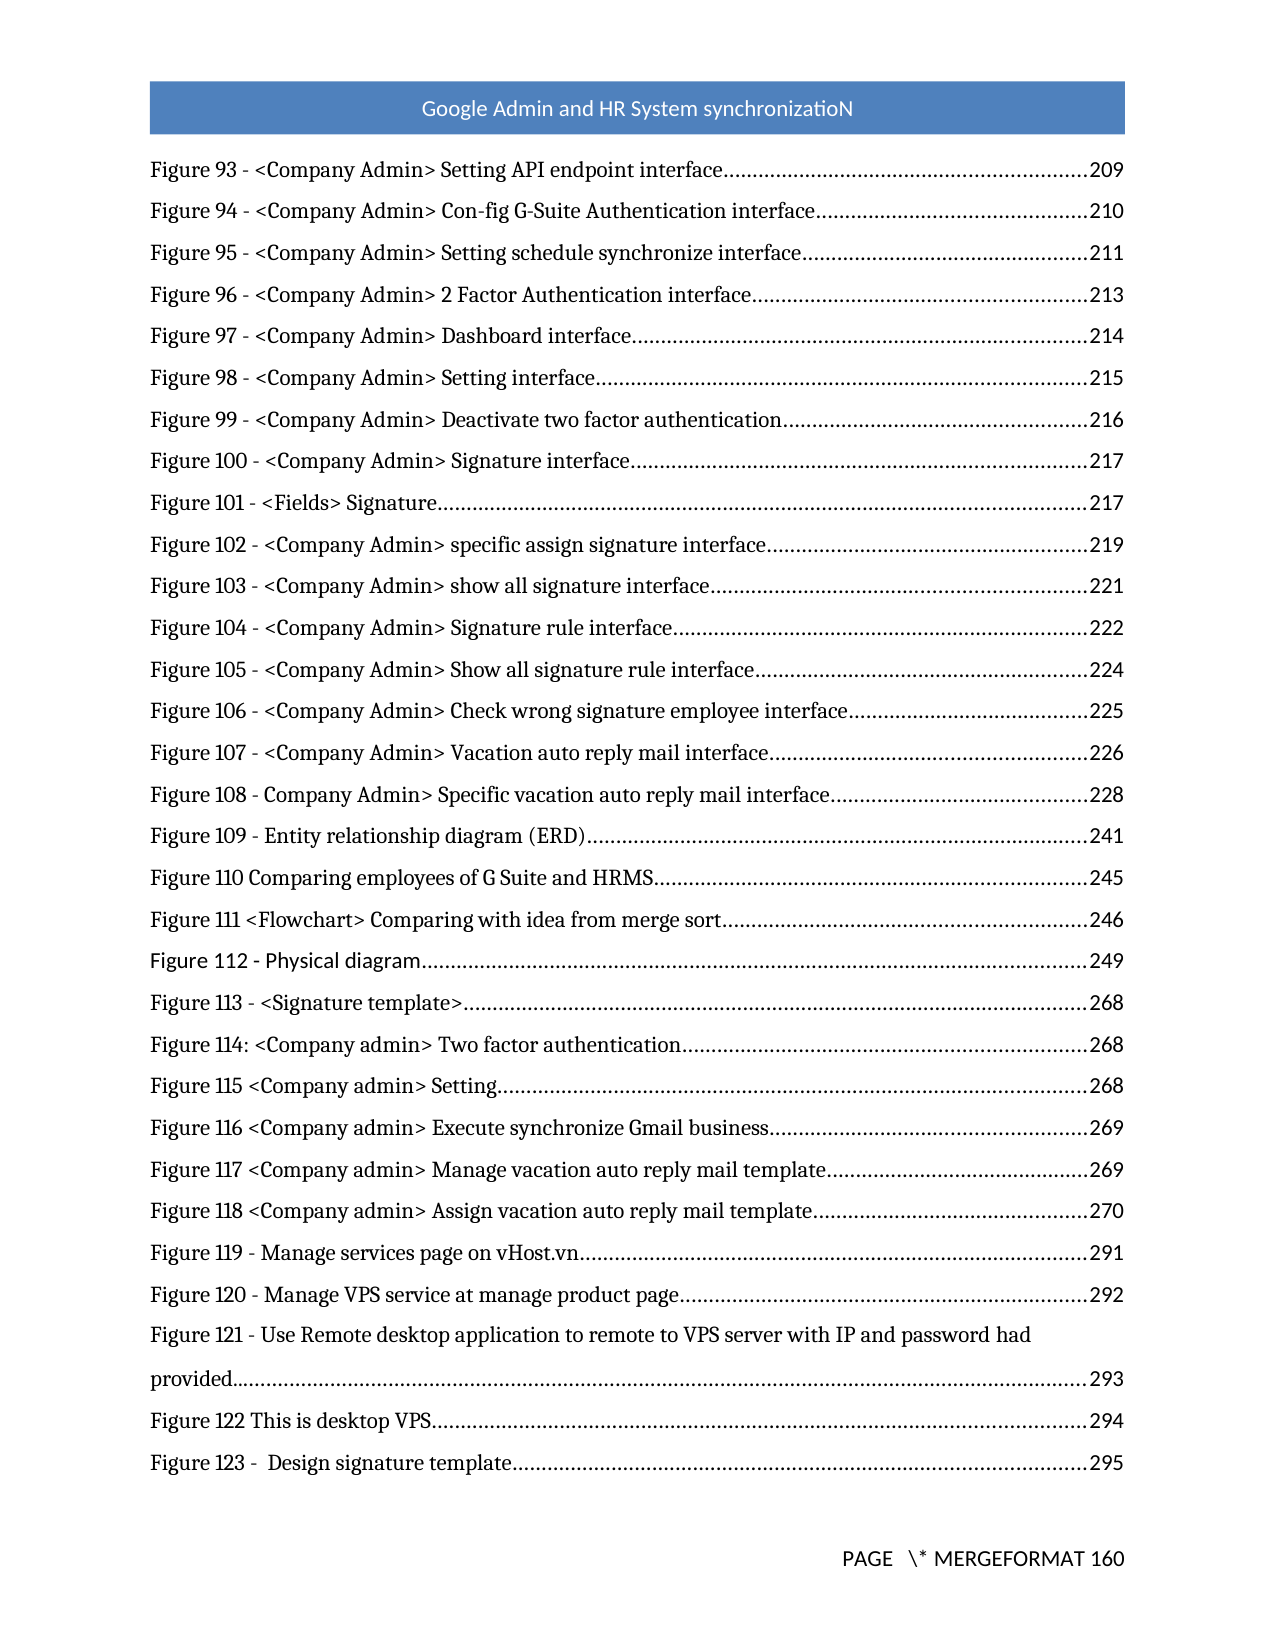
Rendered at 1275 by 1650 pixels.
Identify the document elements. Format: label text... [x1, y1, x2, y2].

text Figure 109 - Entity relationship diagram (ERD) 241 [150, 817, 1125, 854]
text Figure 108 - Company Admin> Specific vacation auto reply mail interface 228 [150, 775, 1125, 812]
text Figure 102 - <Company Admin> specific assign signature interface 219 [150, 525, 1125, 562]
text Figure 115 <Company admin> Setting 268 [150, 1067, 1125, 1104]
text Figure 112 - Physical diagram 249 [150, 942, 1125, 979]
text Figure 107 - <Company Admin> Vacation auto reply mail interface 226 [150, 733, 1125, 771]
text Figure 123 - Design signature template 295 [150, 1443, 1125, 1481]
text Figure 119 - Manage services page on vHost.vn 291 [150, 1233, 1125, 1271]
text Figure 106 - <Company Admin> Check wrong signature employee interface 225 [150, 692, 1125, 729]
text Figure 120 - Manage VPS service at manage product page 292 [150, 1275, 1125, 1312]
text Figure 117 <Company admin> Manage vacation auto reply mail template 269 [150, 1150, 1125, 1187]
text Figure 98 - <Company Admin> Setting interface 215 [150, 358, 1125, 396]
text Figure 118 <Company admin> Assign vacation auto reply mail template 270 [150, 1192, 1125, 1229]
text Figure 114: <Company admin> Two factor authentication 268 [150, 1025, 1125, 1062]
text Figure 122 This is desktop VPS 294 [150, 1401, 1125, 1439]
text Figure 95 - <Company Admin> Setting schedule synchronize interface 211 [150, 233, 1125, 271]
text Figure 104 - <Company Admin> Signature rule interface 222 [150, 608, 1125, 646]
text Figure 101 - <Fields> Signature 217 [150, 483, 1125, 521]
text Figure 105 - <Company Admin> Show all signature rule interface 224 [150, 650, 1125, 687]
text Figure 93 - <Company Admin> Setting API endpoint interface 209 [150, 150, 1125, 187]
text Figure 121 - Use Remote desktop application to remote to VPS server with IP and password had provided.. 293 [150, 1317, 1125, 1397]
text Figure 99 - <Company Admin> Deactivate two factor authentication 216 [150, 400, 1125, 437]
text Figure 103 - <Company Admin> show all signature interface 221 [150, 567, 1125, 604]
text Figure 111 <Flowchart> Comparing with idea from merge sort 246 [150, 900, 1125, 937]
text Figure 113 - <Signature template> 268 [150, 983, 1125, 1021]
text Figure 116 <Company admin> Execute synchronize Gmail business 269 [150, 1108, 1125, 1146]
text Figure 100 - <Company Admin> Signature interface 217 [150, 442, 1125, 479]
text Figure 96 - <Company Admin> 2 Factor Authentication interface 213 [150, 275, 1125, 312]
text Figure 97 - <Company Admin> Dashboard interface 214 [150, 317, 1125, 354]
text Figure 110 Comparing employees of G Suite and HRMS 245 [150, 858, 1125, 896]
text Figure 94 - <Company Admin> Con-fig G-Suite Authentication interface 210 [150, 192, 1125, 229]
